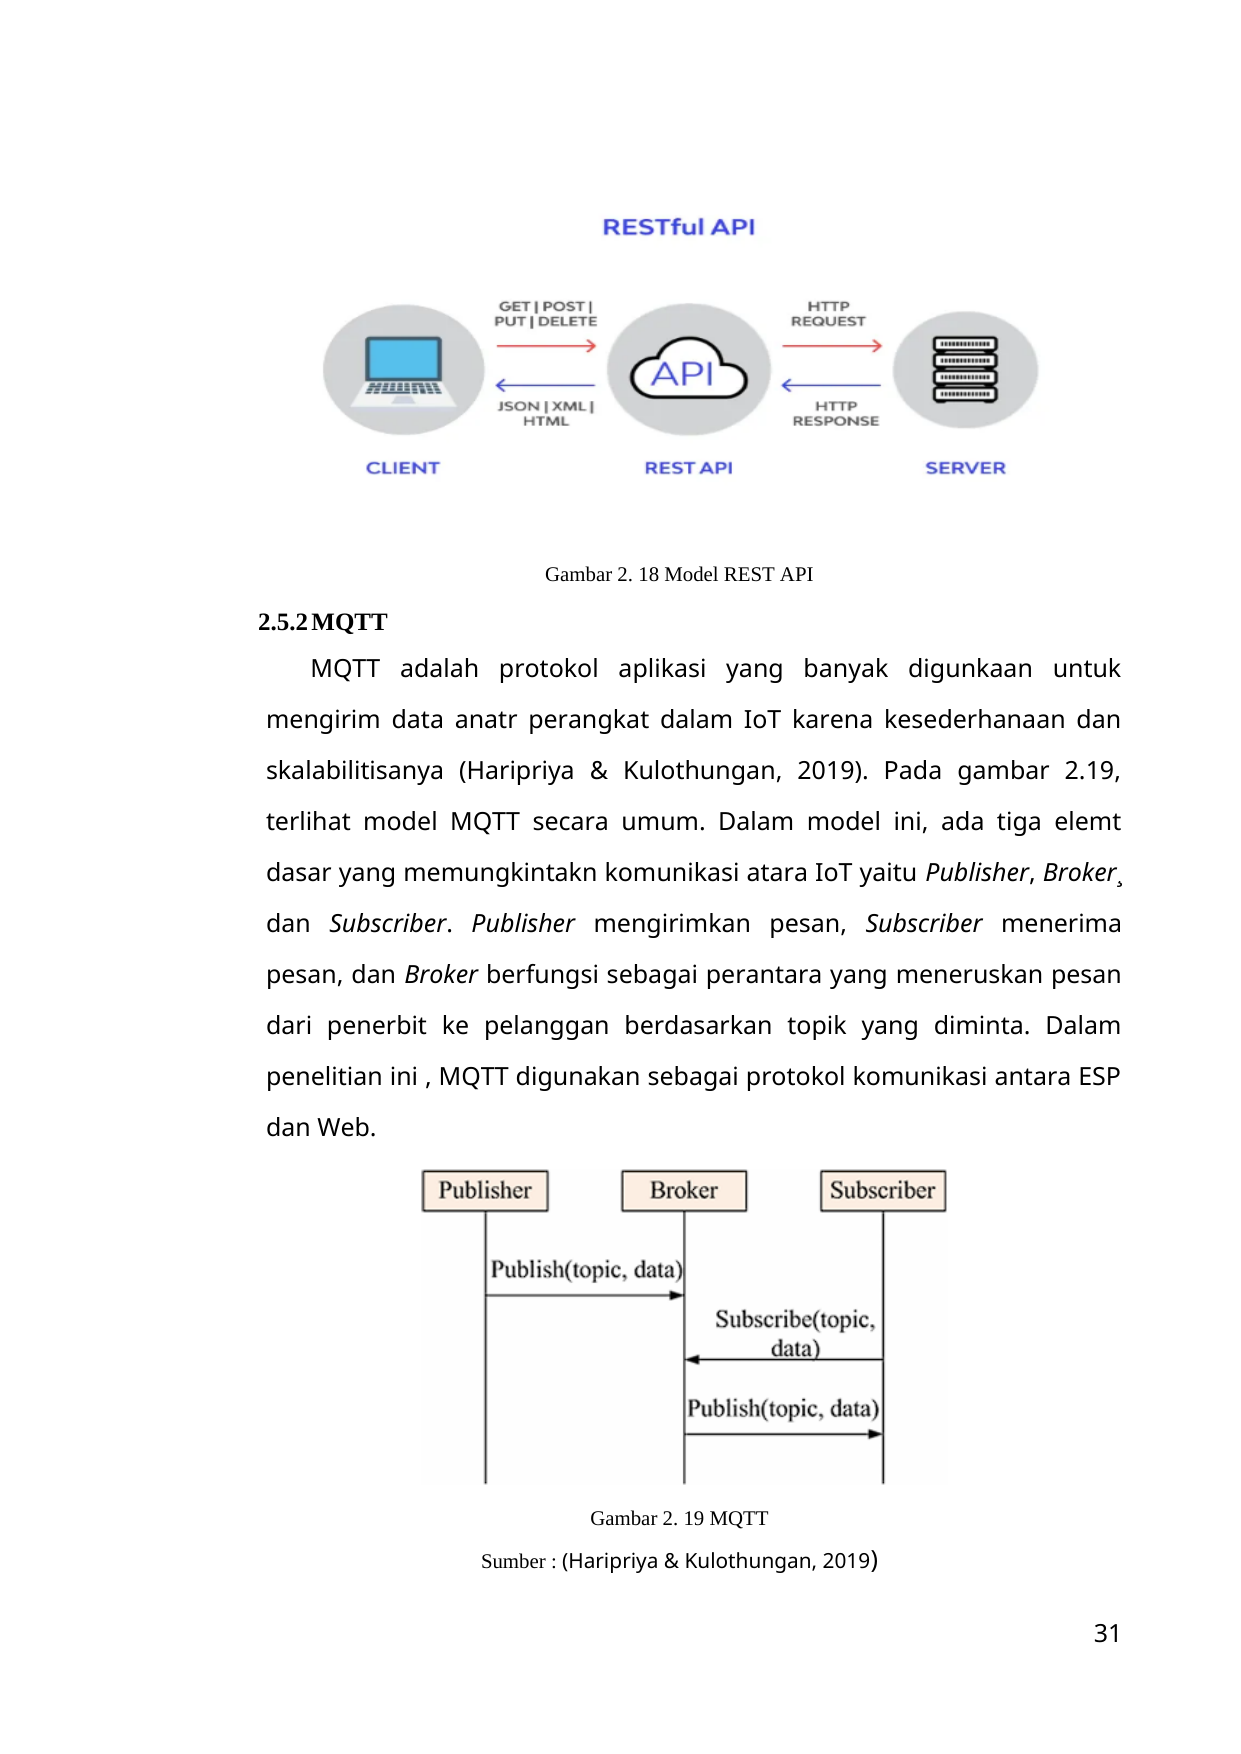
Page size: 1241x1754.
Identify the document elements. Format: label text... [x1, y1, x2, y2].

list Sumber : [236, 1542, 1122, 1576]
list MQTT [258, 607, 1122, 636]
text Gambar 2. 18 Model REST API [236, 562, 1122, 586]
list MQTT adalah protokol aplikasi yang banyak digunkaan untuk mengirim data anatr perangkat dalam IoT karena kesederhanaan dan skalabilitisanya (Haripriya & Kulothungan, 2019). Pada gambar 2.19, terlihat model MQTT secara umum. Dalam model ini, ada tiga elemt dasar yang memungkintakn komunikasi atara IoT yaitu Publisher, Broker¸ dan Subscriber. Publisher mengirimkan pesan, Subscriber menerima pesan, dan Broker berfungsi sebagai perantara yang meneruskan pesan dari penerbit ke pelanggan berdasarkan topik yang diminta. Dalam penelitian ini , MQTT digunakan sebagai protokol komunikasi antara ESP dan Web. [266, 650, 1122, 1144]
picture [290, 177, 1084, 546]
text Gambar 2. 19 MQTT [236, 1506, 1122, 1530]
picture [251, 1160, 1117, 1489]
